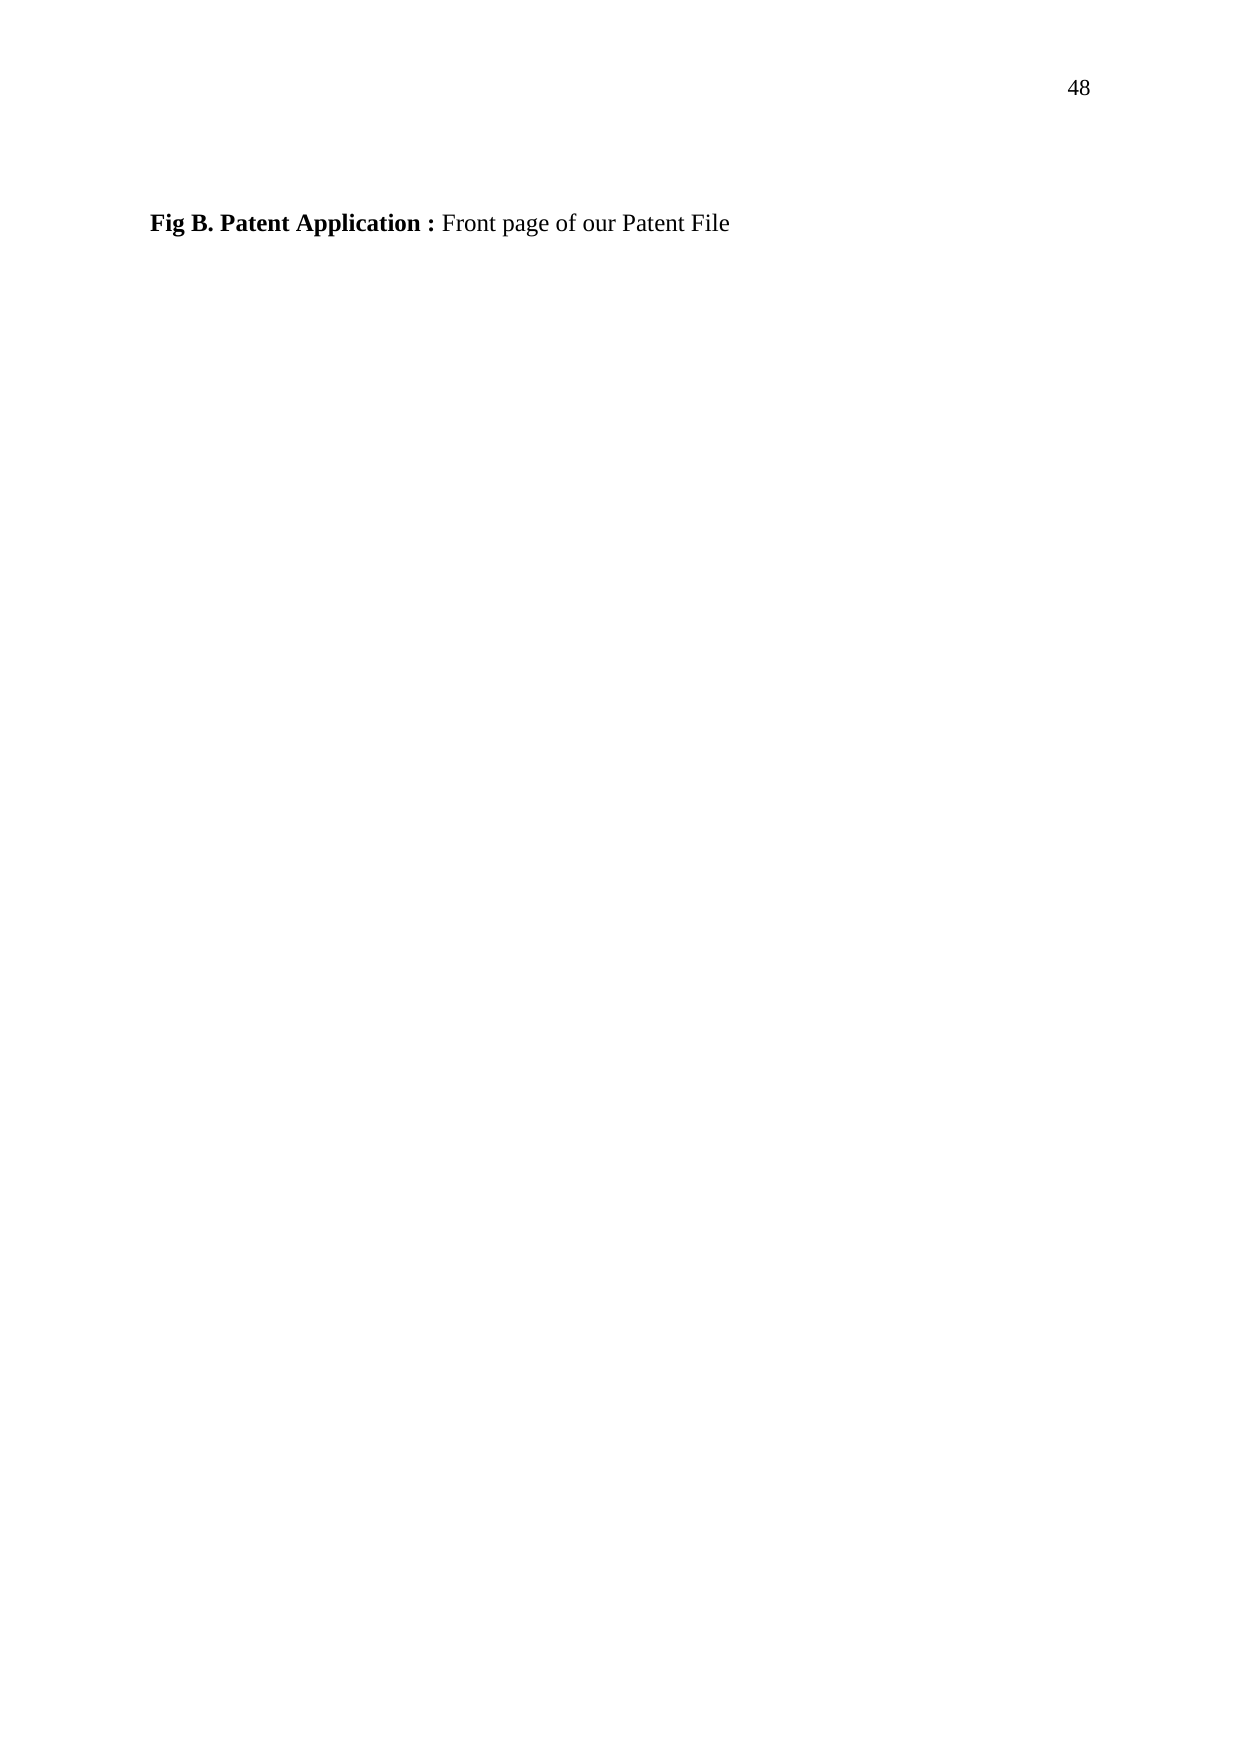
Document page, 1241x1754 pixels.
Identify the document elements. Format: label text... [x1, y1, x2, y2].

text Fig B. Patent Application : Front page of our Patent File [150, 208, 1090, 237]
